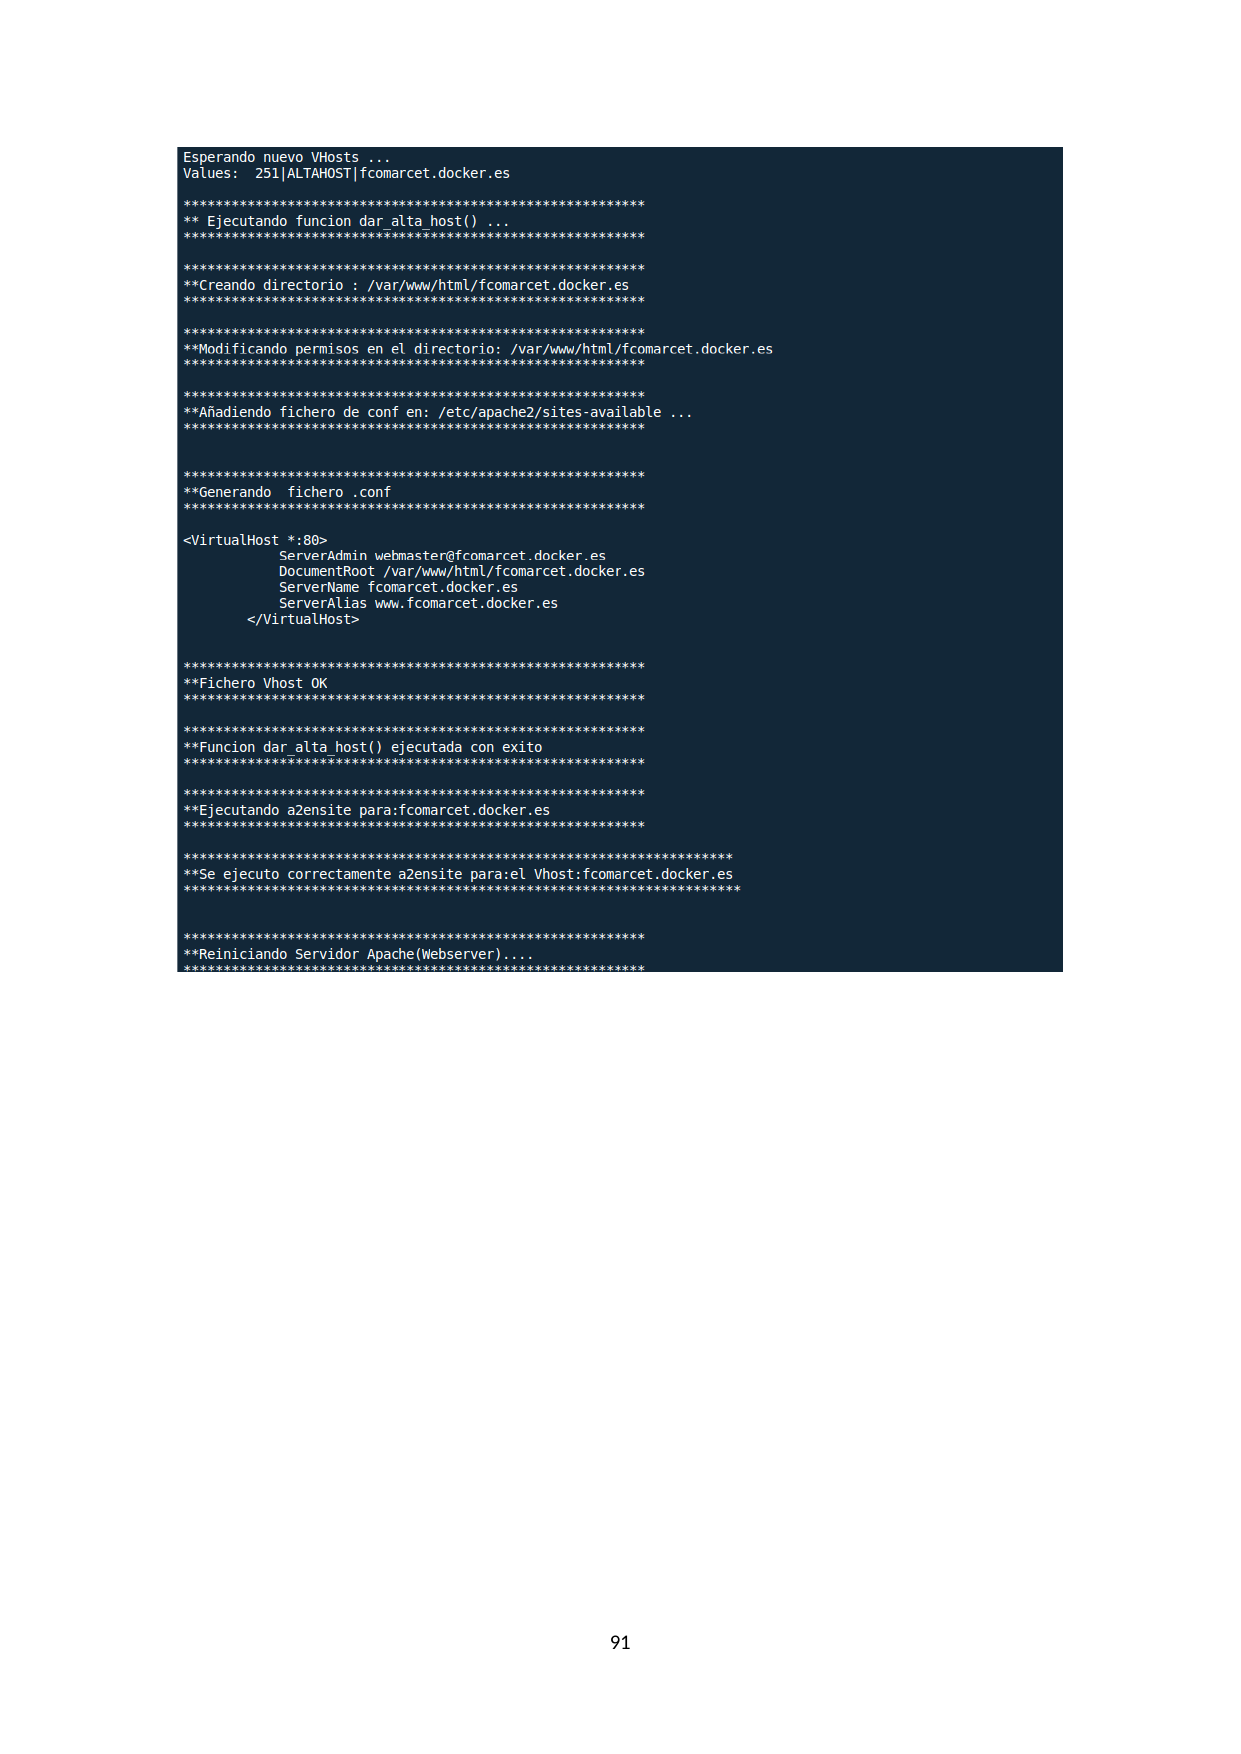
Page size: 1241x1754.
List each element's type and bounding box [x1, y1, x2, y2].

picture [177, 147, 1063, 972]
